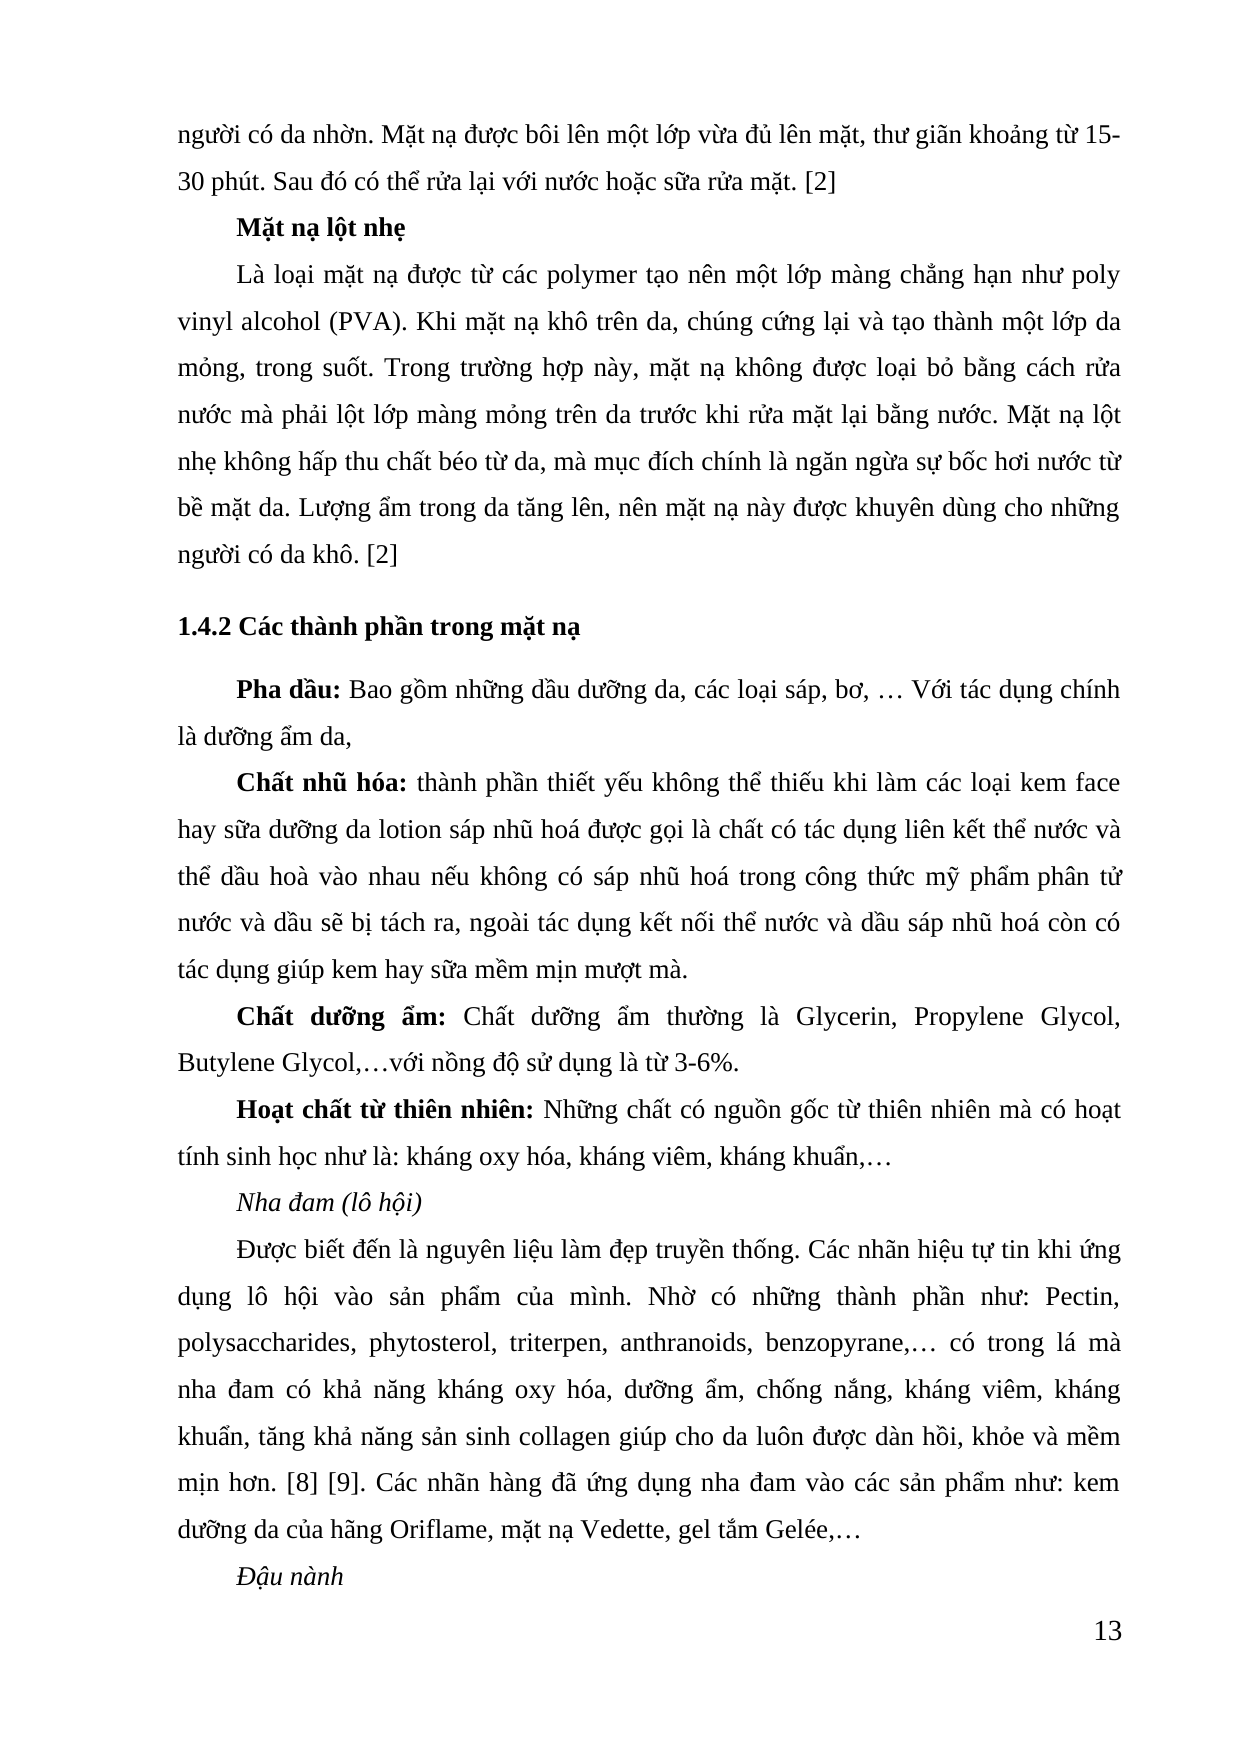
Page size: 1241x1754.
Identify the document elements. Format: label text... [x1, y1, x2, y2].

text Mặt nạ lột nhẹ [177, 211, 1122, 243]
text Chất dưỡng ẩm: Chất dưỡng ẩm thường là Glycerin, Propylene Glycol, Butylene Glycol,…với nồng độ sử dụng là từ 3-6%. [177, 1000, 1122, 1078]
text Đậu nành [177, 1560, 1122, 1591]
text Nha đam (lô hội) [177, 1186, 1122, 1218]
text Được biết đến là nguyên liệu làm đẹp truyền thống. Các nhãn hiệu tự tin khi ứng dụng lô hội vào sản phẩm của mình. Nhờ có những thành phần như: Pectin, polysaccharides, phytosterol, triterpen, anthranoids, benzopyrane,… có trong lá mà nha đam có khả năng kháng oxy hóa, dưỡng ẩm, chống nắng, kháng viêm, kháng khuẩn, tăng khả năng sản sinh collagen giúp cho da luôn được dàn hồi, khỏe và mềm mịn hơn. [8] [9]. Các nhãn hàng đã ứng dụng nha đam vào các sản phẩm như: kem dưỡng da của hãng Oriflame, mặt nạ Vedette, gel tắm Gelée,… [177, 1233, 1122, 1544]
text Là loại mặt nạ được từ các polymer tạo nên một lớp màng chẳng hạn như poly vinyl alcohol (PVA). Khi mặt nạ khô trên da, chúng cứng lại và tạo thành một lớp da mỏng, trong suốt. Trong trường hợp này, mặt nạ không được loại bỏ bằng cách rửa nước mà phải lột lớp màng mỏng trên da trước khi rửa mặt lại bằng nước. Mặt nạ lột nhẹ không hấp thu chất béo từ da, mà mục đích chính là ngăn ngừa sự bốc hơi nước từ bề mặt da. Lượng ẩm trong da tăng lên, nên mặt nạ này được khuyên dùng cho những người có da khô. [2] [177, 258, 1122, 569]
text Pha dầu: Bao gồm những dầu dưỡng da, các loại sáp, bơ, … Với tác dụng chính là dưỡng ẩm da, [177, 673, 1122, 751]
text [177, 118, 1122, 196]
text Chất nhũ hóa: thành phần thiết yếu không thể thiếu khi làm các loại kem face hay sữa dưỡng da lotion sáp nhũ hoá được gọi là chất có tác dụng liên kết thể nước và thể dầu hoà vào nhau nếu không có sáp nhũ hoá trong công thức mỹ phẩm phân tử nước và dầu sẽ bị tách ra, ngoài tác dụng kết nối thể nước và dầu sáp nhũ hoá còn có tác dụng giúp kem hay sữa mềm mịn mượt mà. [177, 938, 1122, 984]
text Chất nhũ hóa: thành phần thiết yếu không thể thiếu khi làm các loại kem face hay sữa dưỡng da lotion sáp nhũ hoá được gọi là chất có tác dụng liên kết thể nước và thể dầu hoà vào nhau nếu không có sáp nhũ hoá trong công thức mỹ phẩm phân tử nước và dầu sẽ bị tách ra, ngoài tác dụng kết nối thể nước và dầu sáp nhũ hoá còn có tác dụng giúp kem hay sữa mềm mịn mượt mà. [177, 766, 1122, 813]
text Hoạt chất từ thiên nhiên: Những chất có nguồn gốc từ thiên nhiên mà có hoạt tính sinh học như là: kháng oxy hóa, kháng viêm, kháng khuẩn,… [177, 1093, 1122, 1171]
subtitle 1.4.2 Các thành phần trong mặt nạ [177, 610, 1122, 641]
text Chất nhũ hóa: thành phần thiết yếu không thể thiếu khi làm các loại kem face hay sữa dưỡng da lotion sáp nhũ hoá được gọi là chất có tác dụng liên kết thể nước và thể dầu hoà vào nhau nếu không có sáp nhũ hoá trong công thức mỹ phẩm phân tử nước và dầu sẽ bị tách ra, ngoài tác dụng kết nối thể nước và dầu sáp nhũ hoá còn có tác dụng giúp kem hay sữa mềm mịn mượt mà. [177, 844, 1122, 906]
